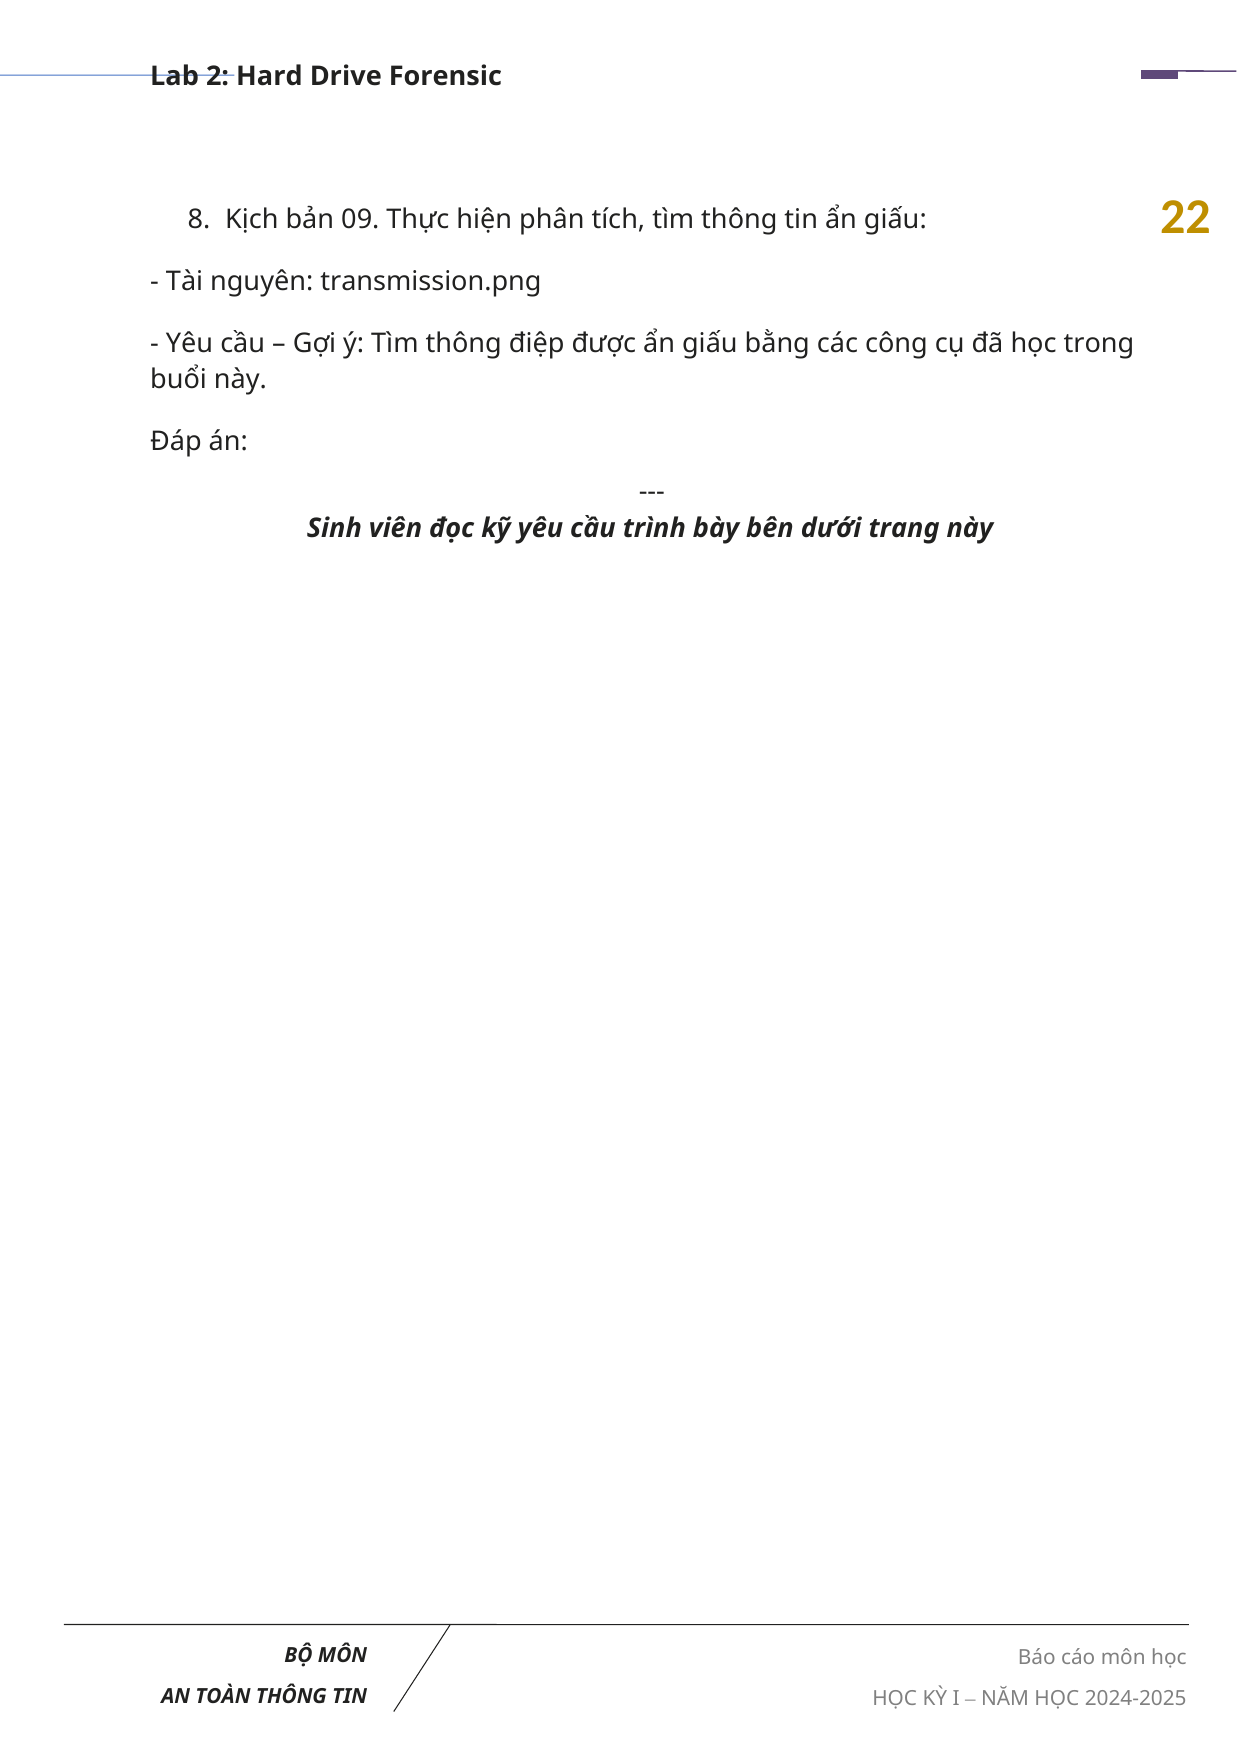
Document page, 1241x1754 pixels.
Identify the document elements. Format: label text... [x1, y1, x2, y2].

text Đáp án: [150, 422, 1153, 459]
text --- [150, 471, 1153, 508]
text - Yêu cầu – Gợi ý: Tìm thông điệp được ẩn giấu bằng các công cụ đã học trong buổi này. [150, 323, 1153, 397]
text - Tài nguyên: transmission.png [150, 261, 1153, 298]
list Kịch bản 09. Thực hiện phân tích, tìm thông tin ẩn giấu: [187, 199, 1153, 236]
text Sinh viên đọc kỹ yêu cầu trình bày bên dưới trang này [150, 508, 1153, 545]
